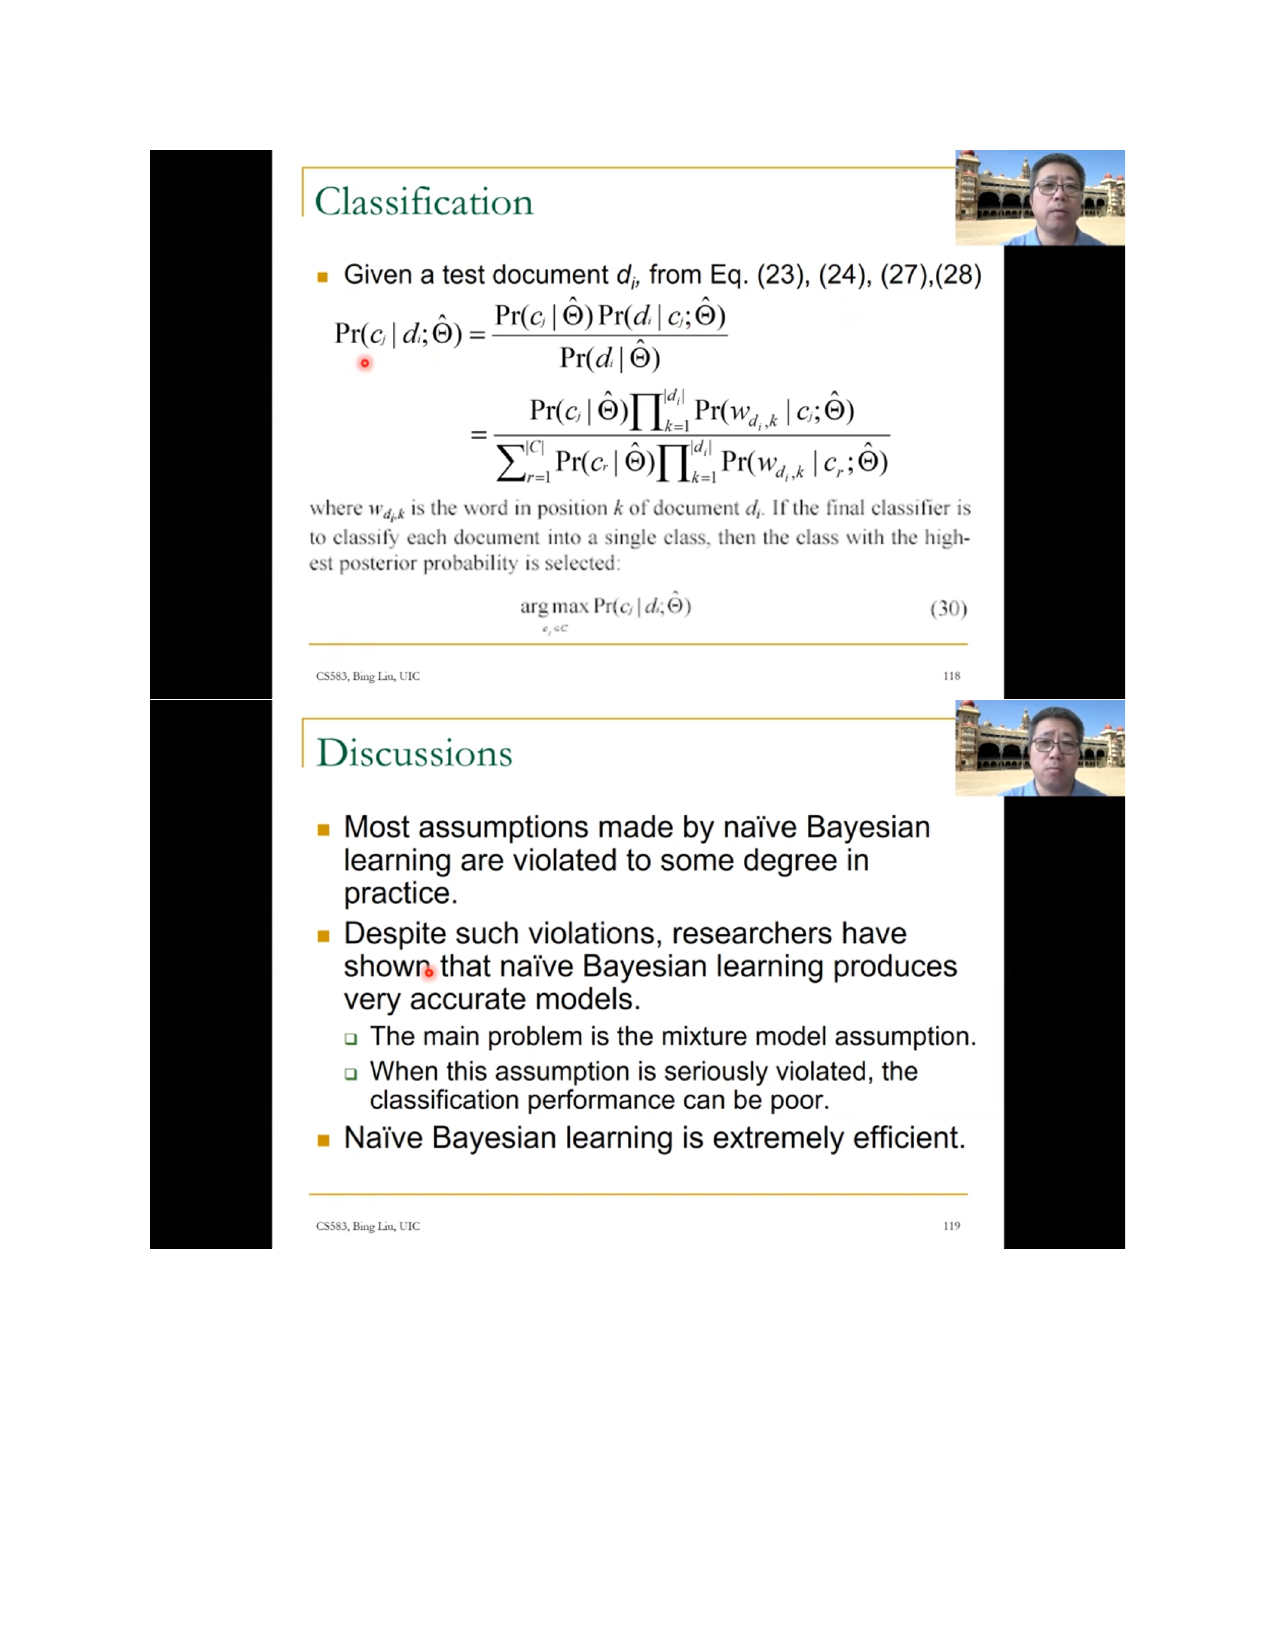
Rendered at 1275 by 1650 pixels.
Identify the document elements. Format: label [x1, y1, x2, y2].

picture [150, 150, 1125, 699]
picture [150, 700, 1125, 1249]
